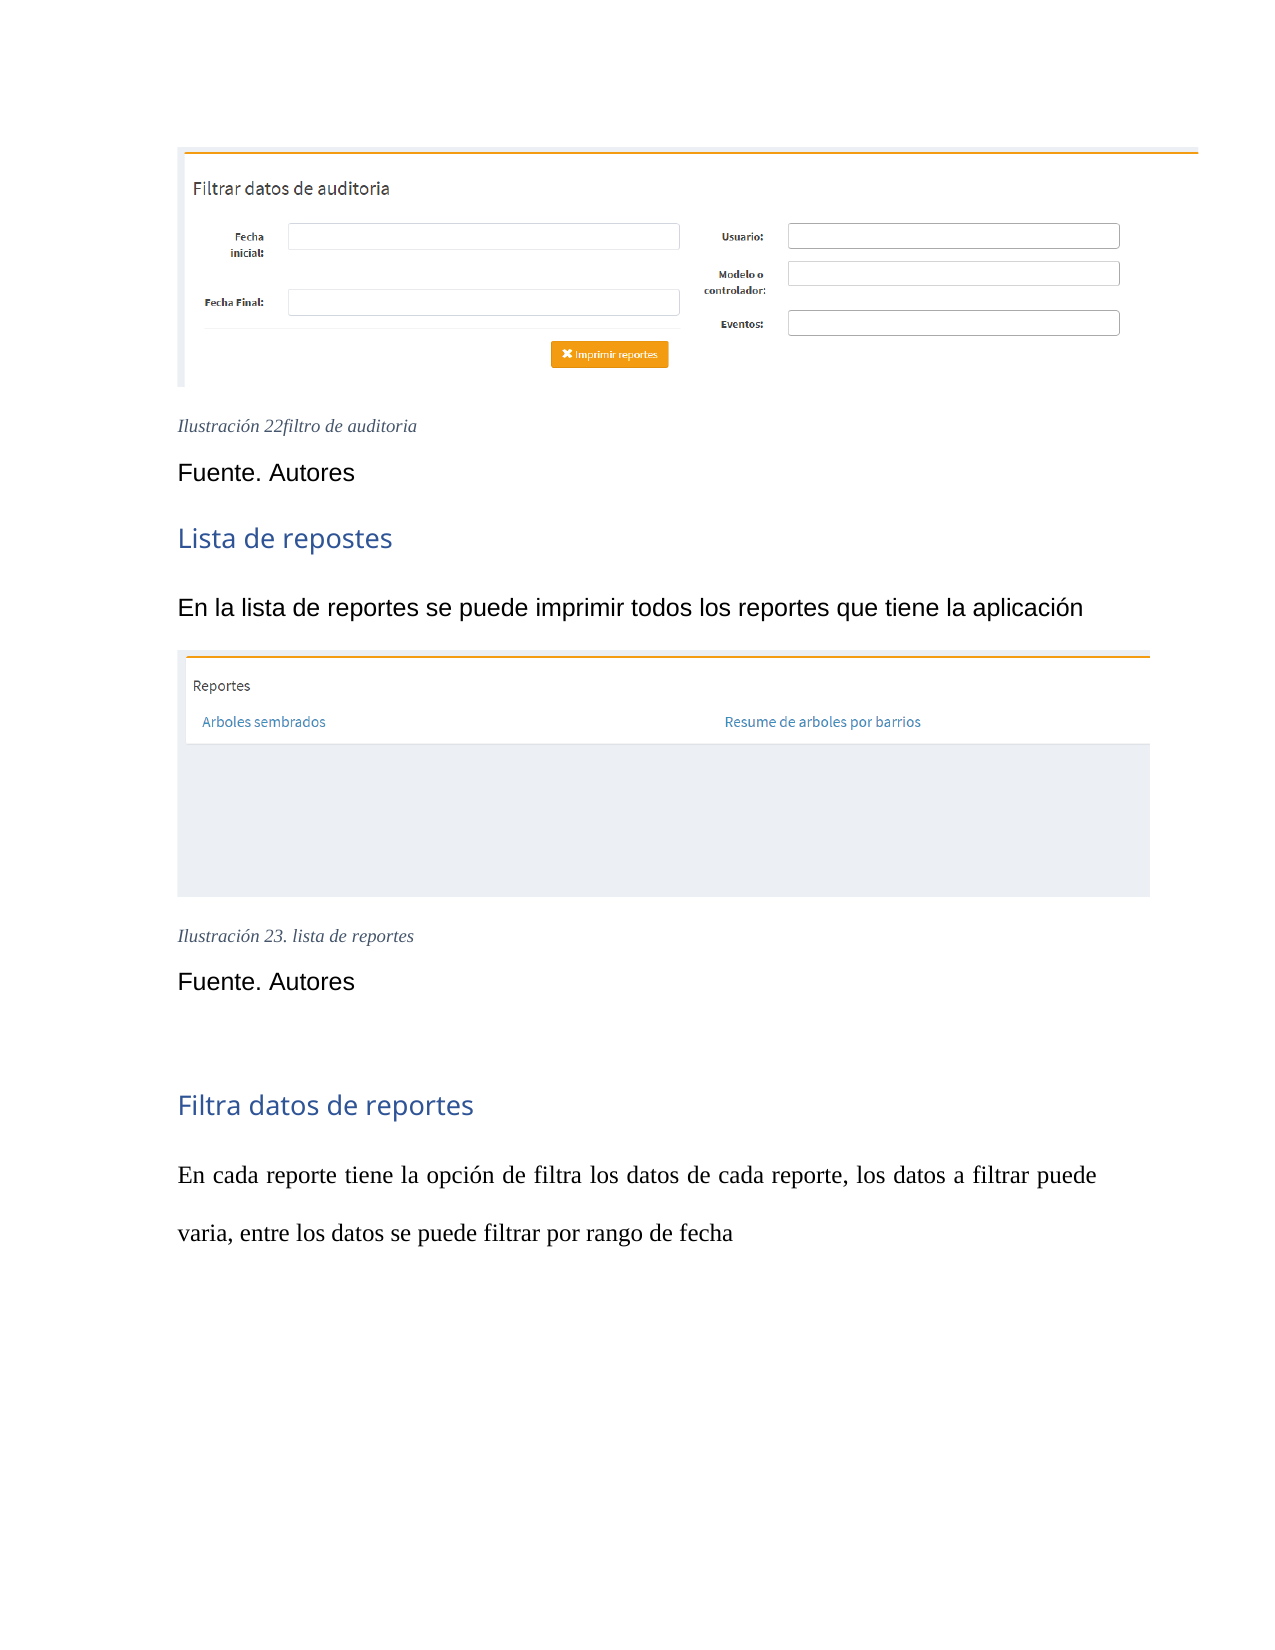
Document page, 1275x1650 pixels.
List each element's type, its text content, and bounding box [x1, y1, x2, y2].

subtitle Lista de repostes [177, 519, 1098, 556]
subtitle Filtra datos de reportes [177, 1086, 1098, 1123]
text Fuente. Autores [177, 458, 1098, 487]
text Fuente. Autores [177, 967, 1098, 996]
picture [177, 147, 1199, 387]
text En cada reporte tiene la opción de filtra los datos de cada reporte, los datos a filtrar puede varia, entre los datos se puede filtrar por rango de fecha [177, 1160, 1098, 1246]
text En la lista de reportes se puede imprimir todos los reportes que tiene la aplicación [177, 593, 1098, 622]
picture [177, 650, 1150, 897]
text Ilustración 22filtro de auditoria [177, 415, 1098, 437]
text Ilustración 23. lista de reportes [177, 925, 1098, 946]
